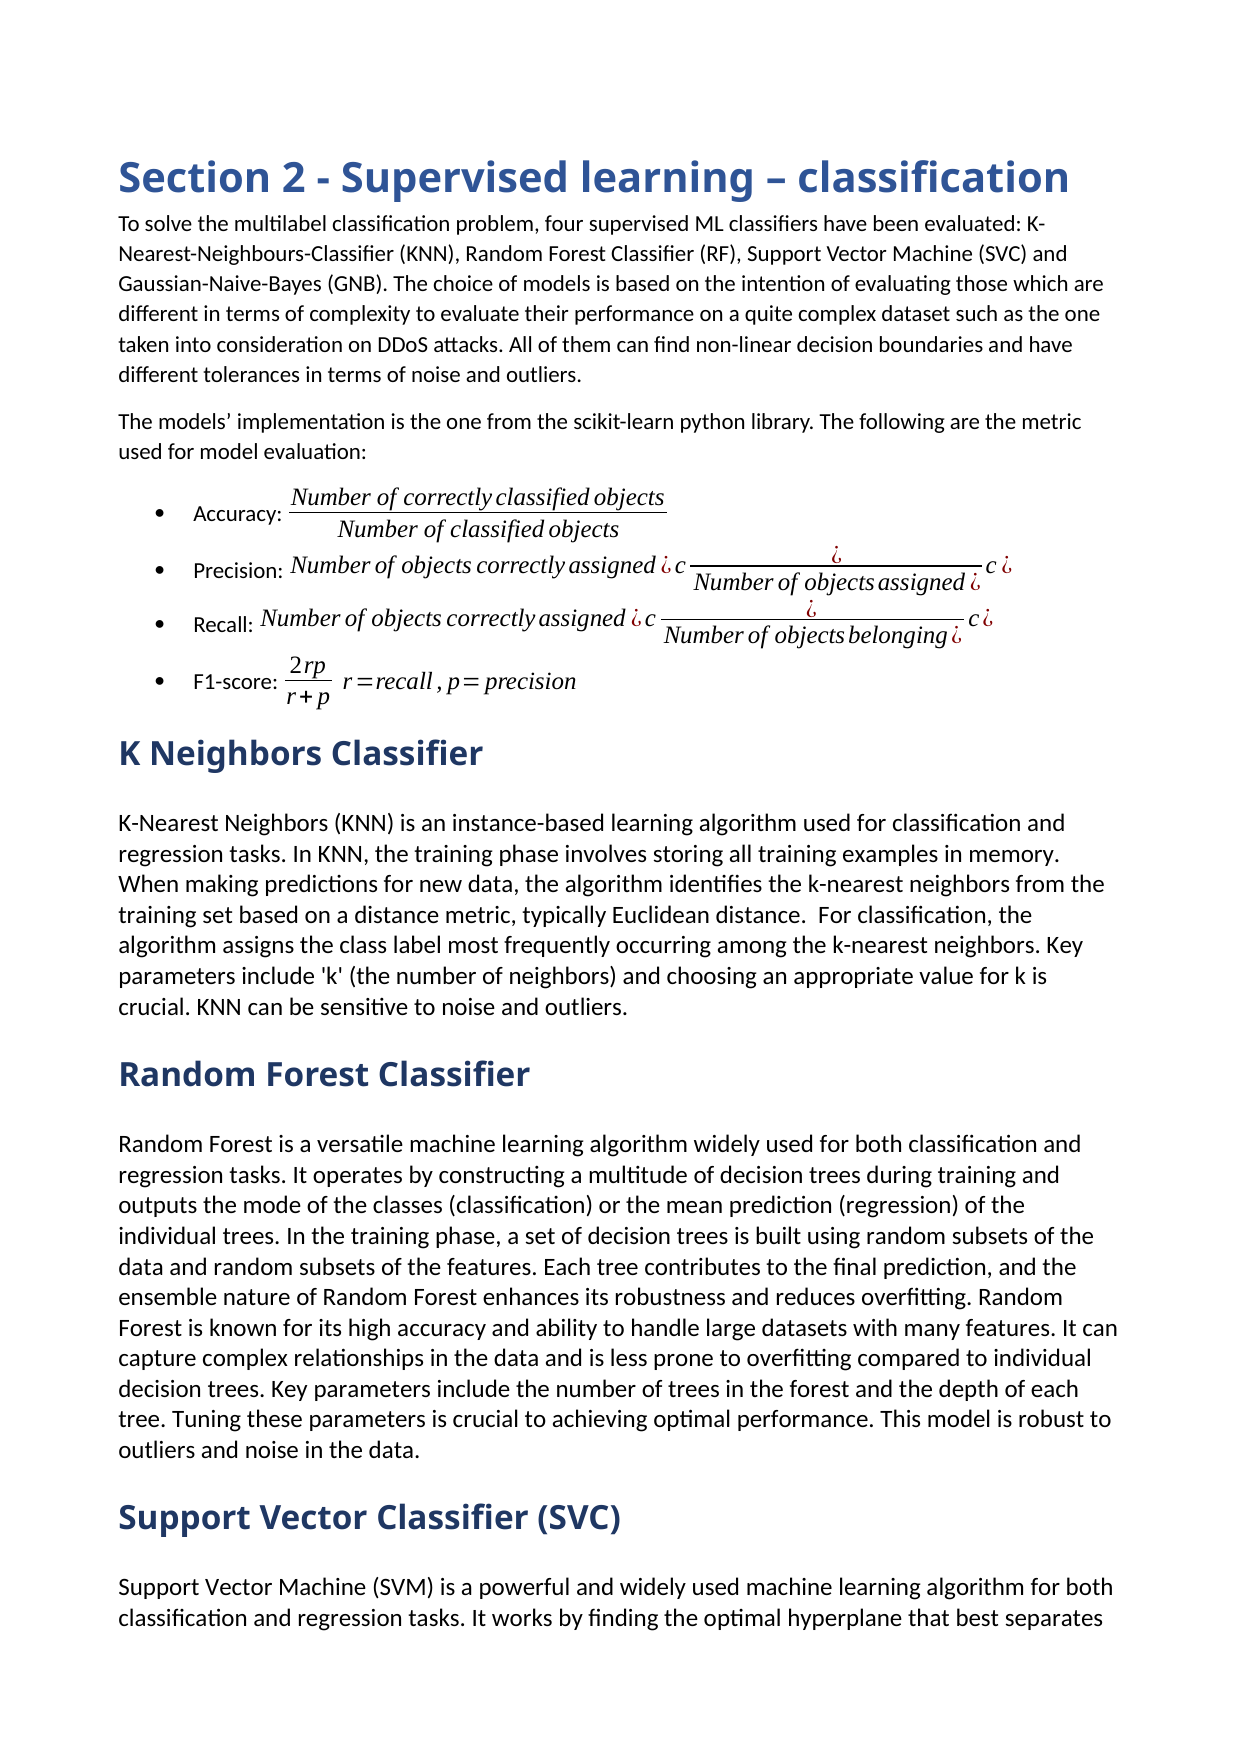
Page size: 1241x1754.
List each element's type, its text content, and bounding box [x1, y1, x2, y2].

text Random Forest is a versatile machine learning algorithm widely used for both classification and regression tasks. It operates by constructing a multitude of decision trees during training and outputs the mode of the classes (classification) or the mean prediction (regression) of the individual trees. In the training phase, a set of decision trees is built using random subsets of the data and random subsets of the features. Each tree contributes to the final prediction, and the ensemble nature of Random Forest enhances its robustness and reduces overfitting. Random Forest is known for its high accuracy and ability to handle large datasets with many features. It can capture complex relationships in the data and is less prone to overfitting compared to individual decision trees. Key parameters include the number of trees in the forest and the depth of each tree. Tuning these parameters is crucial to achieving optimal performance. This model is robust to outliers and noise in the data. [118, 1128, 1122, 1464]
list F1-score: [156, 652, 1122, 711]
list Accuracy: [156, 484, 1122, 543]
list Precision: [156, 545, 1122, 596]
subtitle K Neighbors Classifier [118, 729, 1122, 775]
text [118, 1572, 1122, 1633]
text To solve the multilabel classification problem, four supervised ML classifiers have been evaluated: K-Nearest-Neighbours-Classifier (KNN), Random Forest Classifier (RF), Support Vector Machine (SVC) and Gaussian-Naive-Bayes (GNB). The choice of models is based on the intention of evaluating those which are different in terms of complexity to evaluate their performance on a quite complex dataset such as the one taken into consideration on DDoS attacks. All of them can find non-linear decision boundaries and have different tolerances in terms of noise and outliers. [118, 209, 1122, 388]
subtitle Random Forest Classifier [118, 1050, 1122, 1096]
list Recall: [156, 598, 1122, 649]
subtitle Support Vector Classifier (SVC) [118, 1493, 1122, 1539]
text The models’ implementation is the one from the scikit-learn python library. The following are the metric used for model evaluation: [118, 407, 1122, 465]
text K-Nearest Neighbors (KNN) is an instance-based learning algorithm used for classification and regression tasks. In KNN, the training phase involves storing all training examples in memory. When making predictions for new data, the algorithm identifies the k-nearest neighbors from the training set based on a distance metric, typically Euclidean distance. For classification, the algorithm assigns the class label most frequently occurring among the k-nearest neighbors. Key parameters include 'k' (the number of neighbors) and choosing an appropriate value for k is crucial. KNN can be sensitive to noise and outliers. [118, 808, 1122, 1021]
subtitle Section 2 - Supervised learning – classification [118, 148, 1122, 204]
